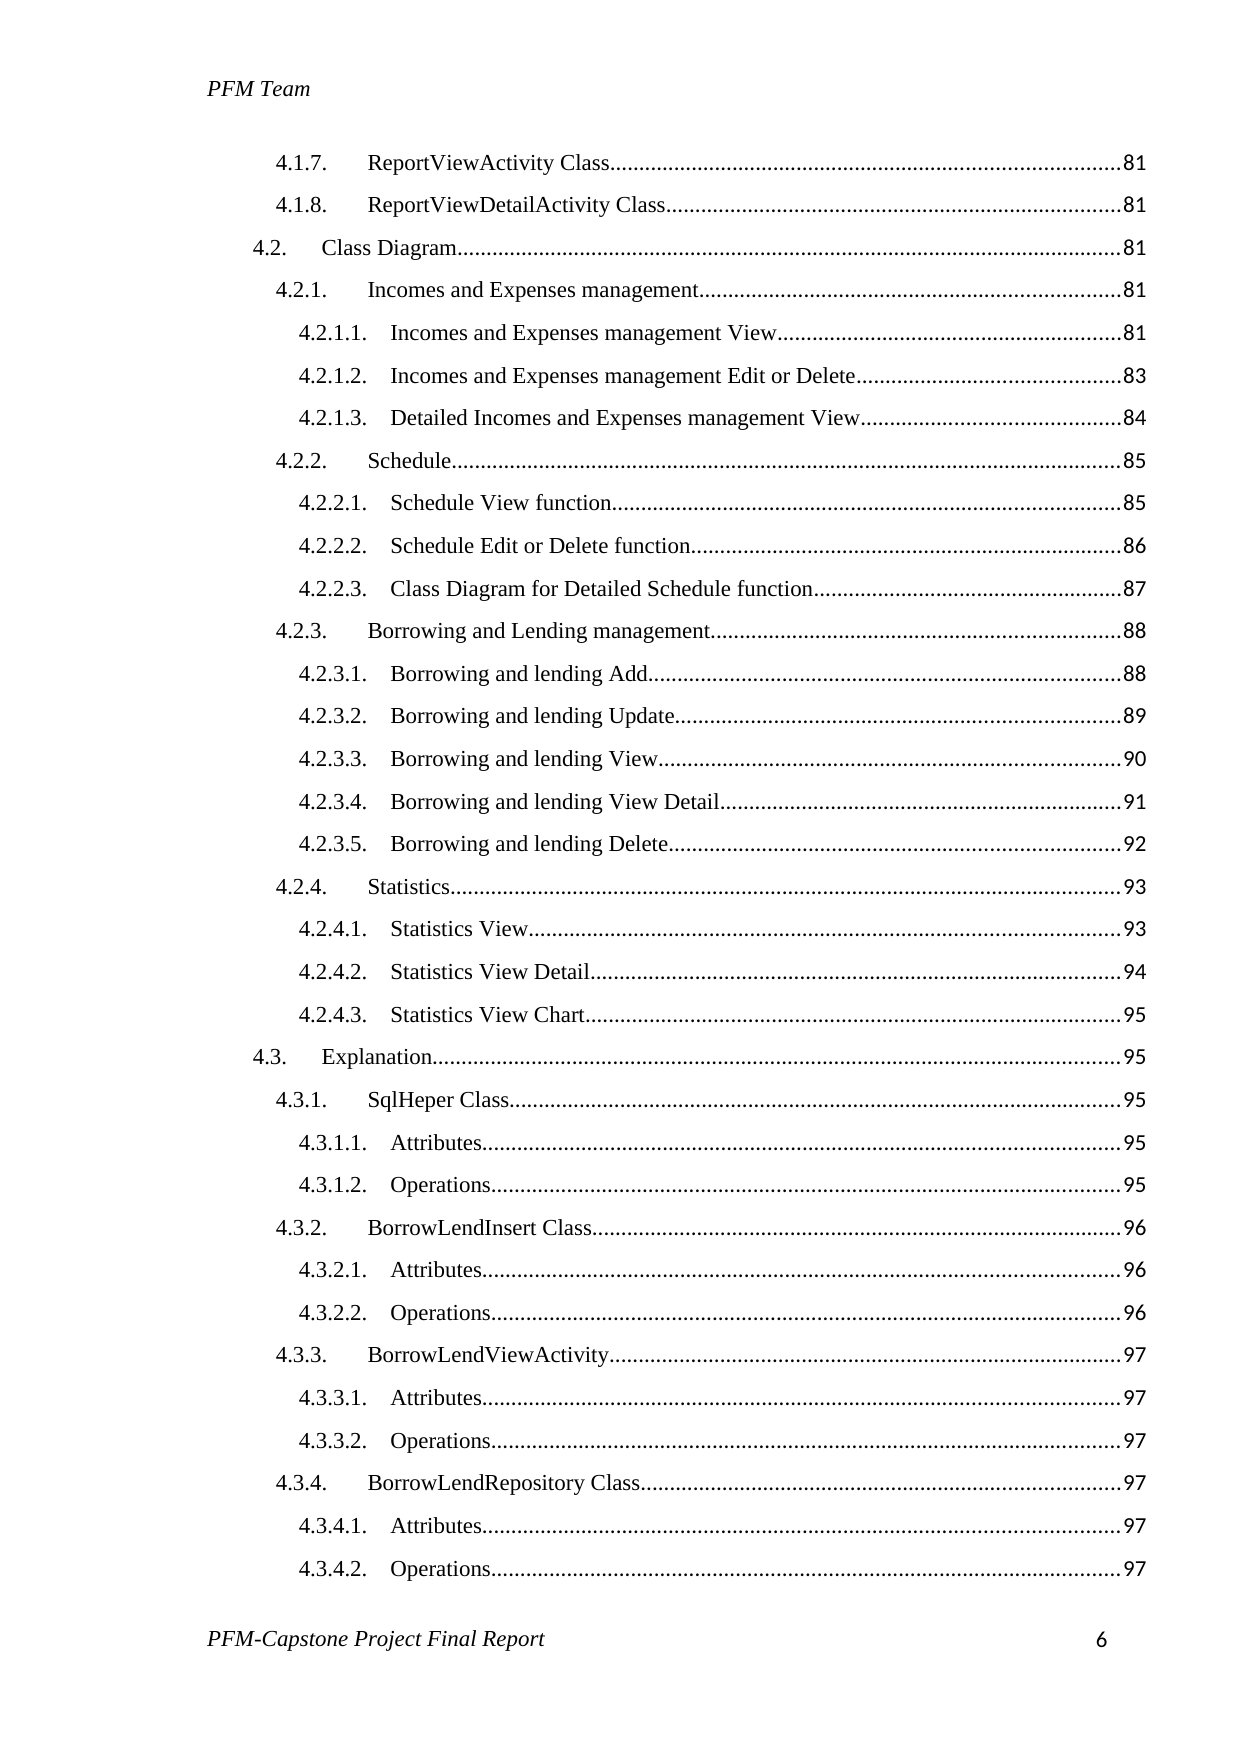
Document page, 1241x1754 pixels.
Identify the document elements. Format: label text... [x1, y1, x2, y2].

text 4.3.3. BorrowLendViewActivity 97 [276, 1341, 1122, 1369]
text 4.2.2.1. Schedule View function 85 [298, 488, 1122, 517]
text 4.3.4. BorrowLendRepository Class 97 [276, 1468, 1122, 1496]
text 4.2.3.1. Borrowing and lending Add 88 [298, 659, 1122, 687]
text 4.3. Explanation 95 [253, 1042, 1122, 1070]
text 4.2.4.1. Statistics View 93 [298, 914, 1122, 943]
text 4.3.3.2. Operations 97 [298, 1426, 1122, 1454]
text 4.2.4.2. Statistics View Detail 94 [298, 957, 1122, 985]
text 4.3.1.1. Attributes 95 [298, 1128, 1122, 1156]
text 4.2.2.3. Class Diagram for Detailed Schedule function 87 [298, 574, 1122, 602]
text 4.3.2. BorrowLendInsert Class 96 [276, 1213, 1122, 1241]
text 4.1.8. ReportViewDetailActivity Class 81 [276, 190, 1122, 218]
text 4.2.1.1. Incomes and Expenses management View 81 [298, 318, 1122, 346]
text 4.2.2.2. Schedule Edit or Delete function 86 [298, 531, 1122, 559]
text 4.2.2. Schedule 85 [276, 446, 1122, 474]
text 4.2.1.2. Incomes and Expenses management Edit or Delete 83 [298, 361, 1122, 389]
text 4.2.4. Statistics 93 [276, 872, 1122, 900]
text 4.2.3. Borrowing and Lending management 88 [276, 616, 1122, 644]
text 4.2.1. Incomes and Expenses management 81 [276, 276, 1122, 303]
text 4.1.7. ReportViewActivity Class 81 [276, 148, 1122, 176]
text 4.3.2.1. Attributes 96 [298, 1255, 1122, 1283]
text 4.2.4.3. Statistics View Chart 95 [298, 1000, 1122, 1028]
text 4.2.3.5. Borrowing and lending Delete 92 [298, 829, 1122, 857]
text 4.2.3.3. Borrowing and lending View 90 [298, 744, 1122, 772]
text 4.2. Class Diagram 81 [253, 233, 1122, 261]
text 4.3.4.2. Operations 97 [298, 1554, 1122, 1582]
text 4.3.1.2. Operations 95 [298, 1170, 1122, 1198]
text 4.3.3.1. Attributes 97 [298, 1383, 1122, 1411]
text 4.3.4.1. Attributes 97 [298, 1511, 1122, 1539]
text 4.2.3.2. Borrowing and lending Update 89 [298, 702, 1122, 729]
text 4.2.1.3. Detailed Incomes and Expenses management View 84 [298, 403, 1122, 431]
text 4.2.3.4. Borrowing and lending View Detail 91 [298, 787, 1122, 815]
text 4.3.2.2. Operations 96 [298, 1298, 1122, 1326]
text 4.3.1. SqlHeper Class 95 [276, 1085, 1122, 1113]
